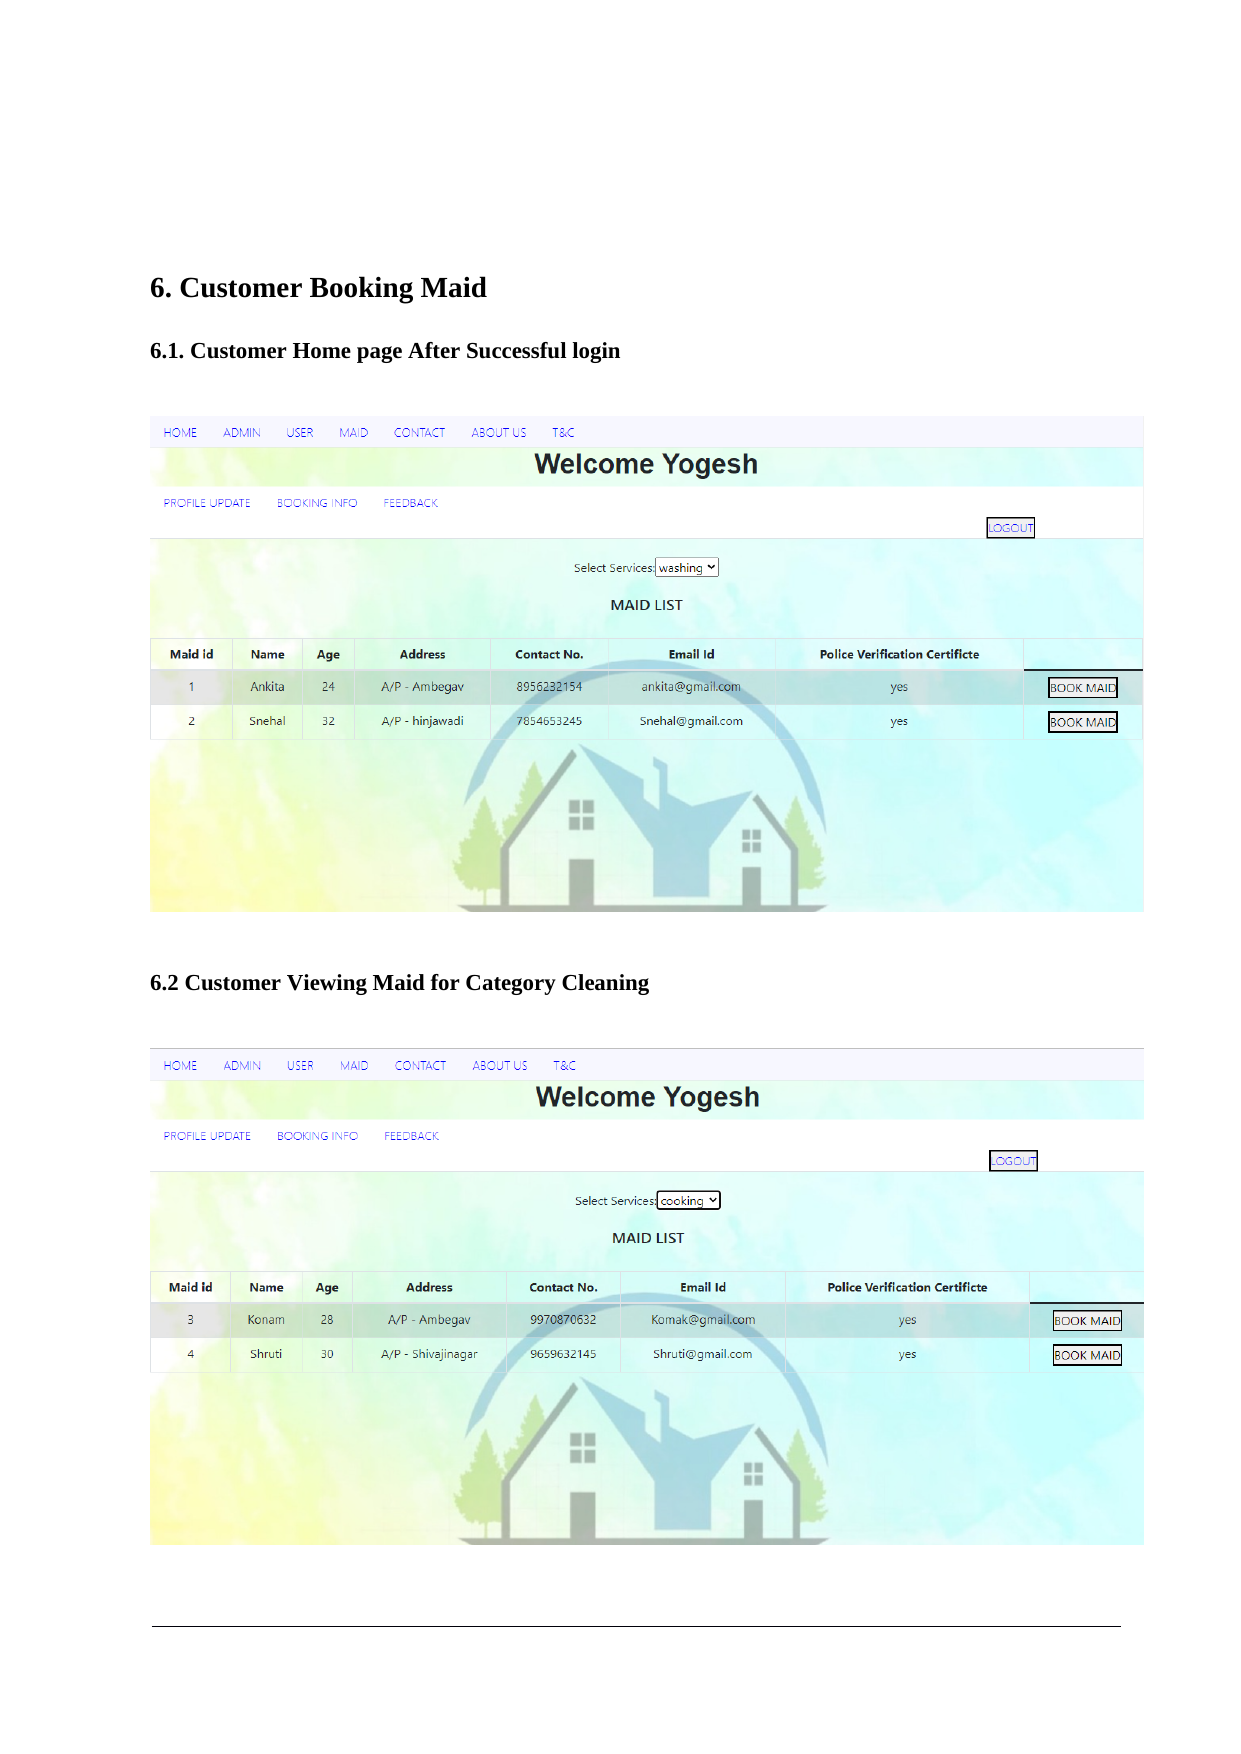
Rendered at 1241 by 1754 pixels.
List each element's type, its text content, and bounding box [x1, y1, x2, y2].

text 6.2 Customer Viewing Maid for Category Cleaning [150, 969, 1090, 996]
picture [150, 416, 1144, 912]
text 6.1. Customer Home page After Successful login [150, 337, 1090, 363]
picture [150, 1048, 1144, 1545]
text 6. Customer Booking Maid [150, 270, 1090, 303]
